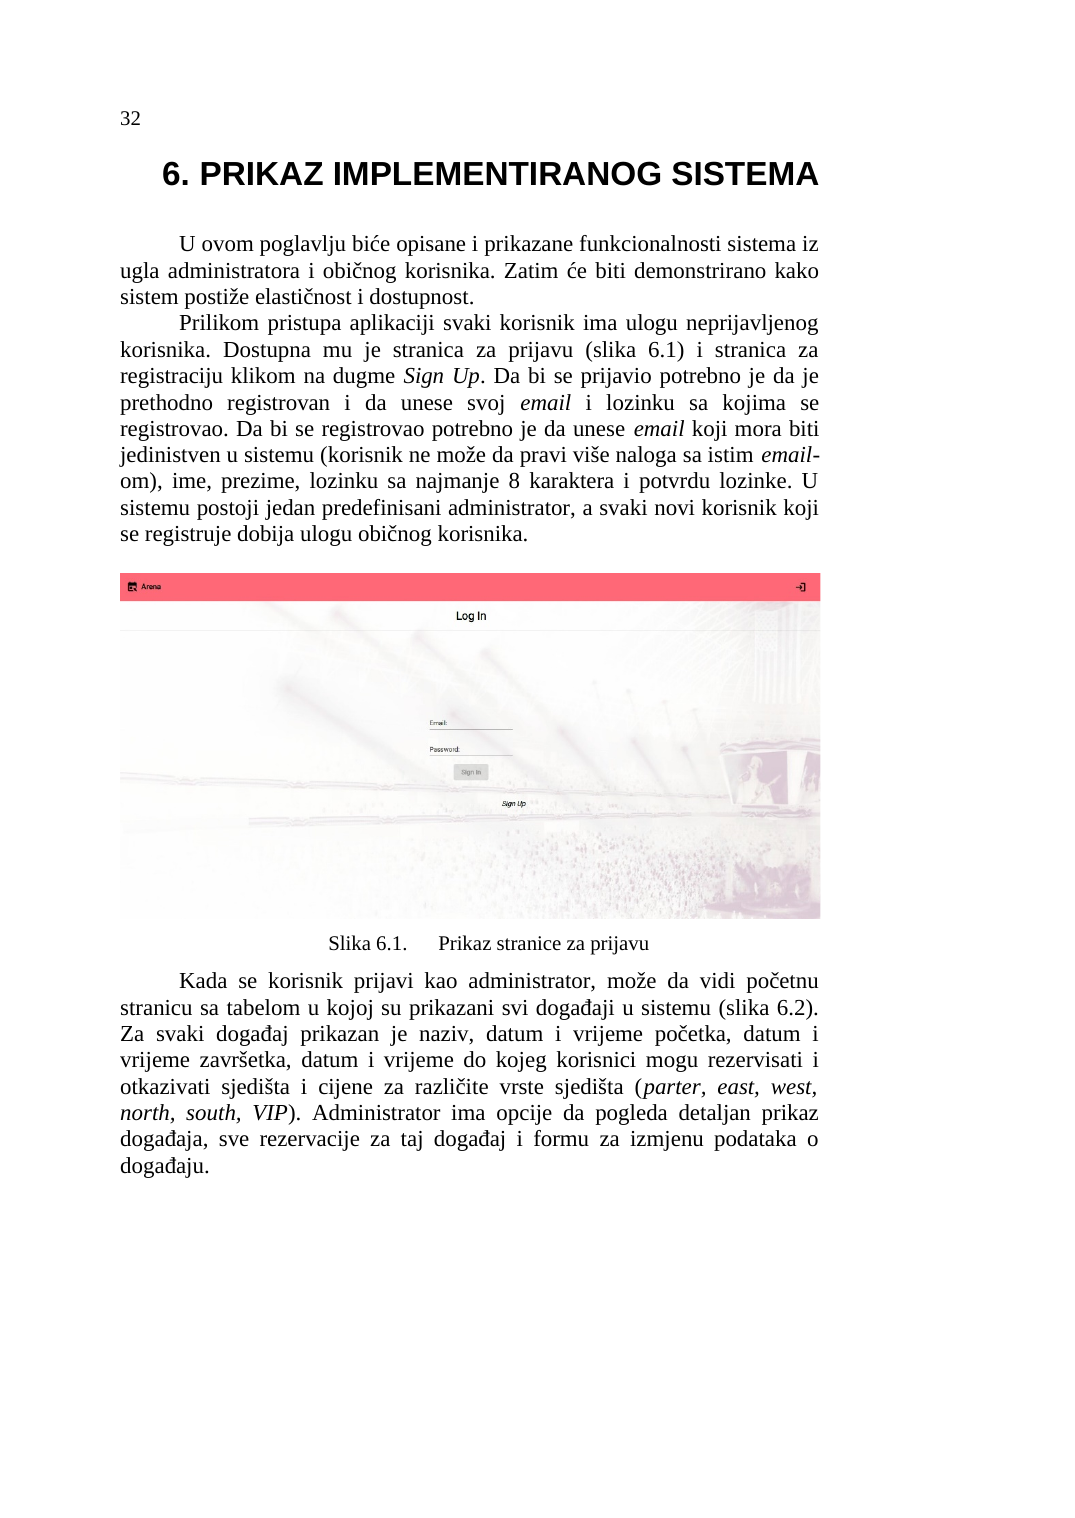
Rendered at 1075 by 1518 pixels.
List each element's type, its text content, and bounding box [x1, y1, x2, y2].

text U ovom poglavlju biće opisane i prikazane funkcionalnosti sistema iz ugla administratora i običnog korisnika. Zatim će biti demonstrirano kako sistem postiže elastičnost i dostupnost. [120, 230, 820, 309]
subtitle PRIKAZ IMPLEMENTIRANOG SISTEMA [157, 154, 820, 193]
list Prikaz stranice za prijavu [157, 931, 820, 955]
picture [120, 573, 821, 919]
text Prilikom pristupa aplikaciji svaki korisnik ima ulogu neprijavljenog korisnika. Dostupna mu je stranica za prijavu (slika 6.1) i stranica za registraciju klikom na dugme Sign Up. Da bi se prijavio potrebno je da je prethodno registrovan i da unese svoj email i lozinku sa kojima se registrovao. Da bi se registrovao potrebno je da unese email koji mora biti jedinistven u sistemu (korisnik ne može da pravi više naloga sa istim email-om), ime, prezime, lozinku sa najmanje 8 karaktera i potvrdu lozinke. U sistemu postoji jedan predefinisani administrator, a svaki novi korisnik koji se registruje dobija ulogu običnog korisnika. [120, 309, 820, 547]
text Kada se korisnik prijavi kao administrator, može da vidi početnu stranicu sa tabelom u kojoj su prikazani svi događaji u sistemu (slika 6.2). Za svaki događaj prikazan je naziv, datum i vrijeme početka, datum i vrijeme završetka, datum i vrijeme do kojeg korisnici mogu rezervisati i otkazivati sjedišta i cijene za različite vrste sjedišta (parter, east, west, north, south, VIP). Administrator ima opcije da pogleda detaljan prikaz događaja, sve rezervacije za taj događaj i formu za izmjenu podataka o događaju. [120, 967, 820, 1178]
